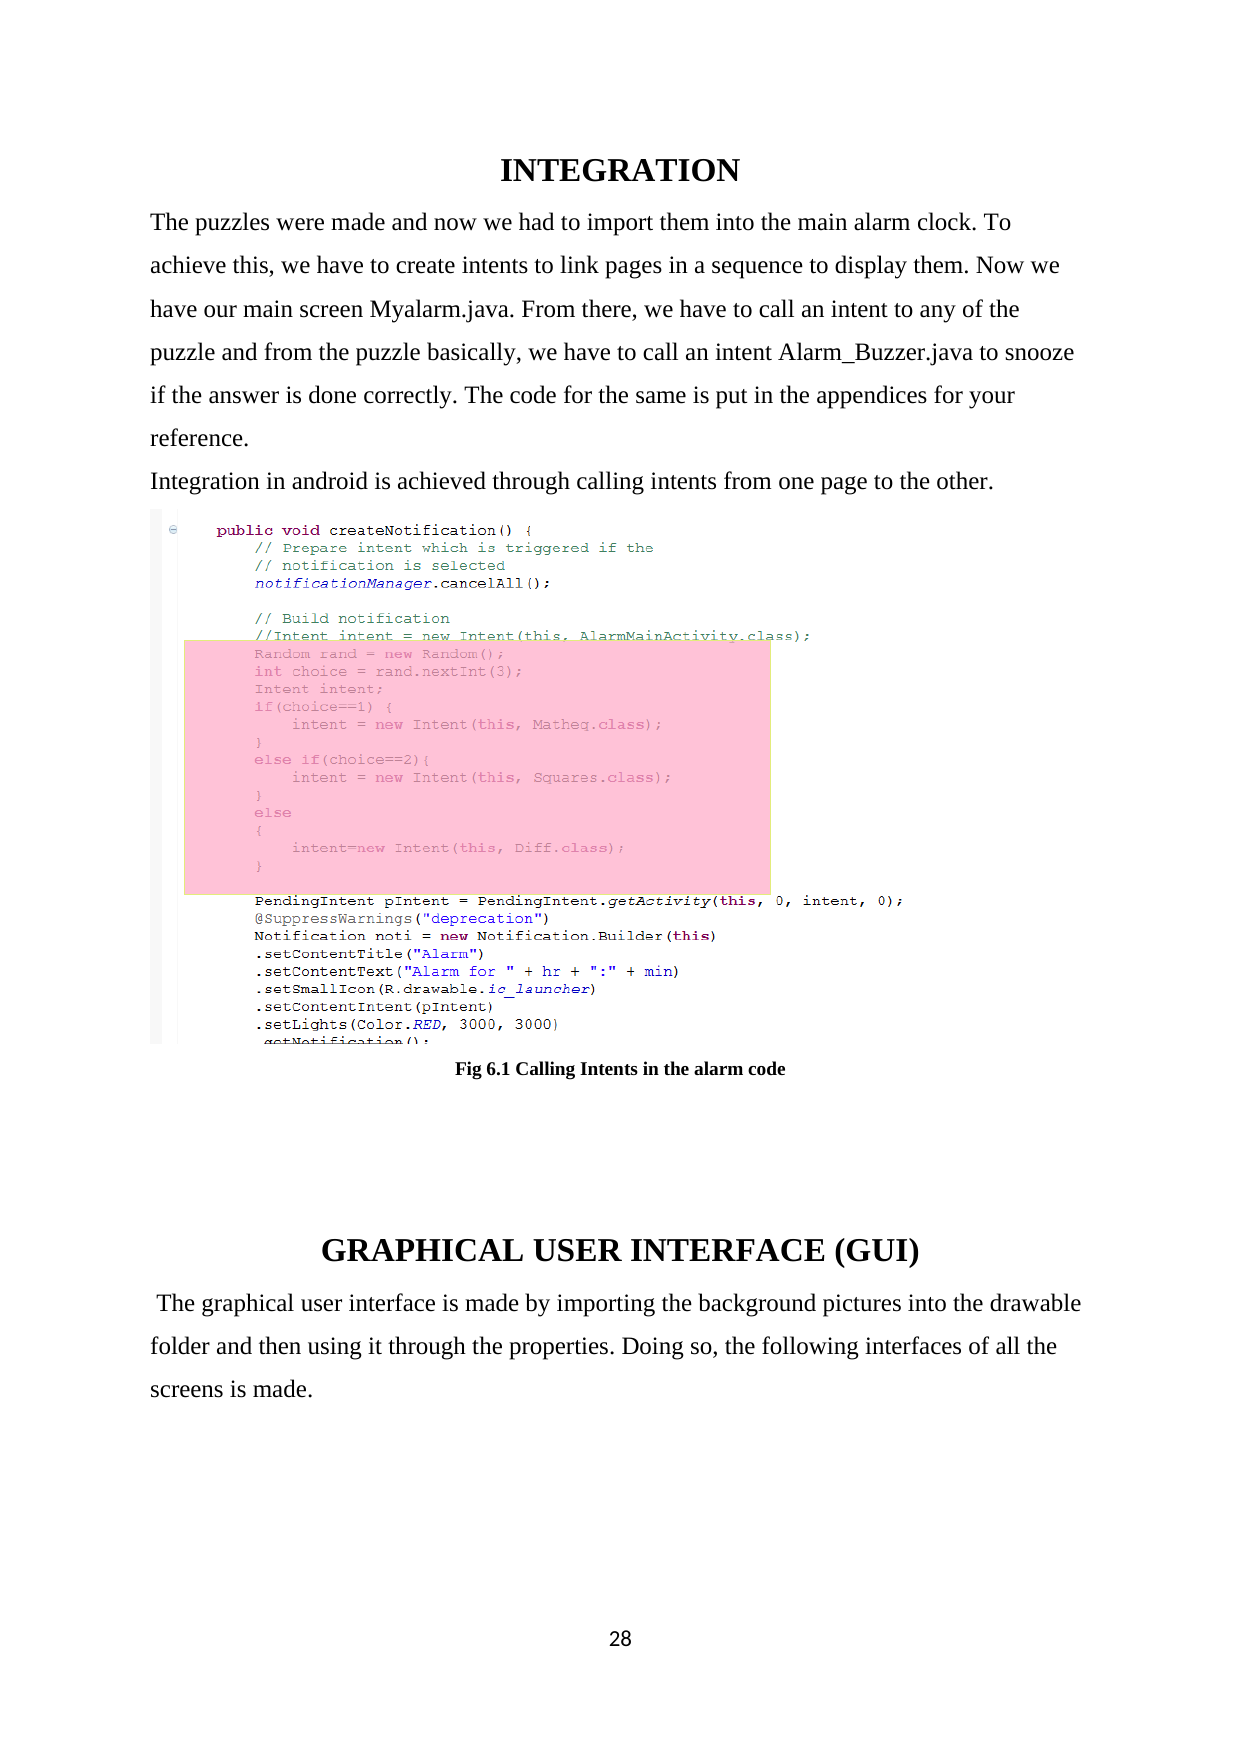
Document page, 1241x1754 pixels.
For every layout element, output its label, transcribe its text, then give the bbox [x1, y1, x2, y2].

text Fig 6.1 Calling Intents in the alarm code [150, 1058, 1090, 1096]
text Integration in android is achieved through calling intents from one page to the other. [150, 466, 1090, 495]
picture [150, 509, 1091, 1044]
text The graphical user interface is made by importing the background pictures into the drawable folder and then using it through the properties. Doing so, the following interfaces of all the screens is made. [150, 1288, 1090, 1403]
text INTEGRATION [150, 150, 1090, 188]
text GRAPHICAL USER INTERFACE (GUI) [150, 1230, 1090, 1269]
text The puzzles were made and now we had to import them into the main alarm clock. To achieve this, we have to create intents to link pages in a sequence to display them. Now we have our main screen Myalarm.java. From there, we have to call an intent to any of the puzzle and from the puzzle basically, we have to call an intent Alarm_Buzzer.java to snooze if the answer is done correctly. The code for the same is put in the appendices for your reference. [150, 207, 1090, 452]
